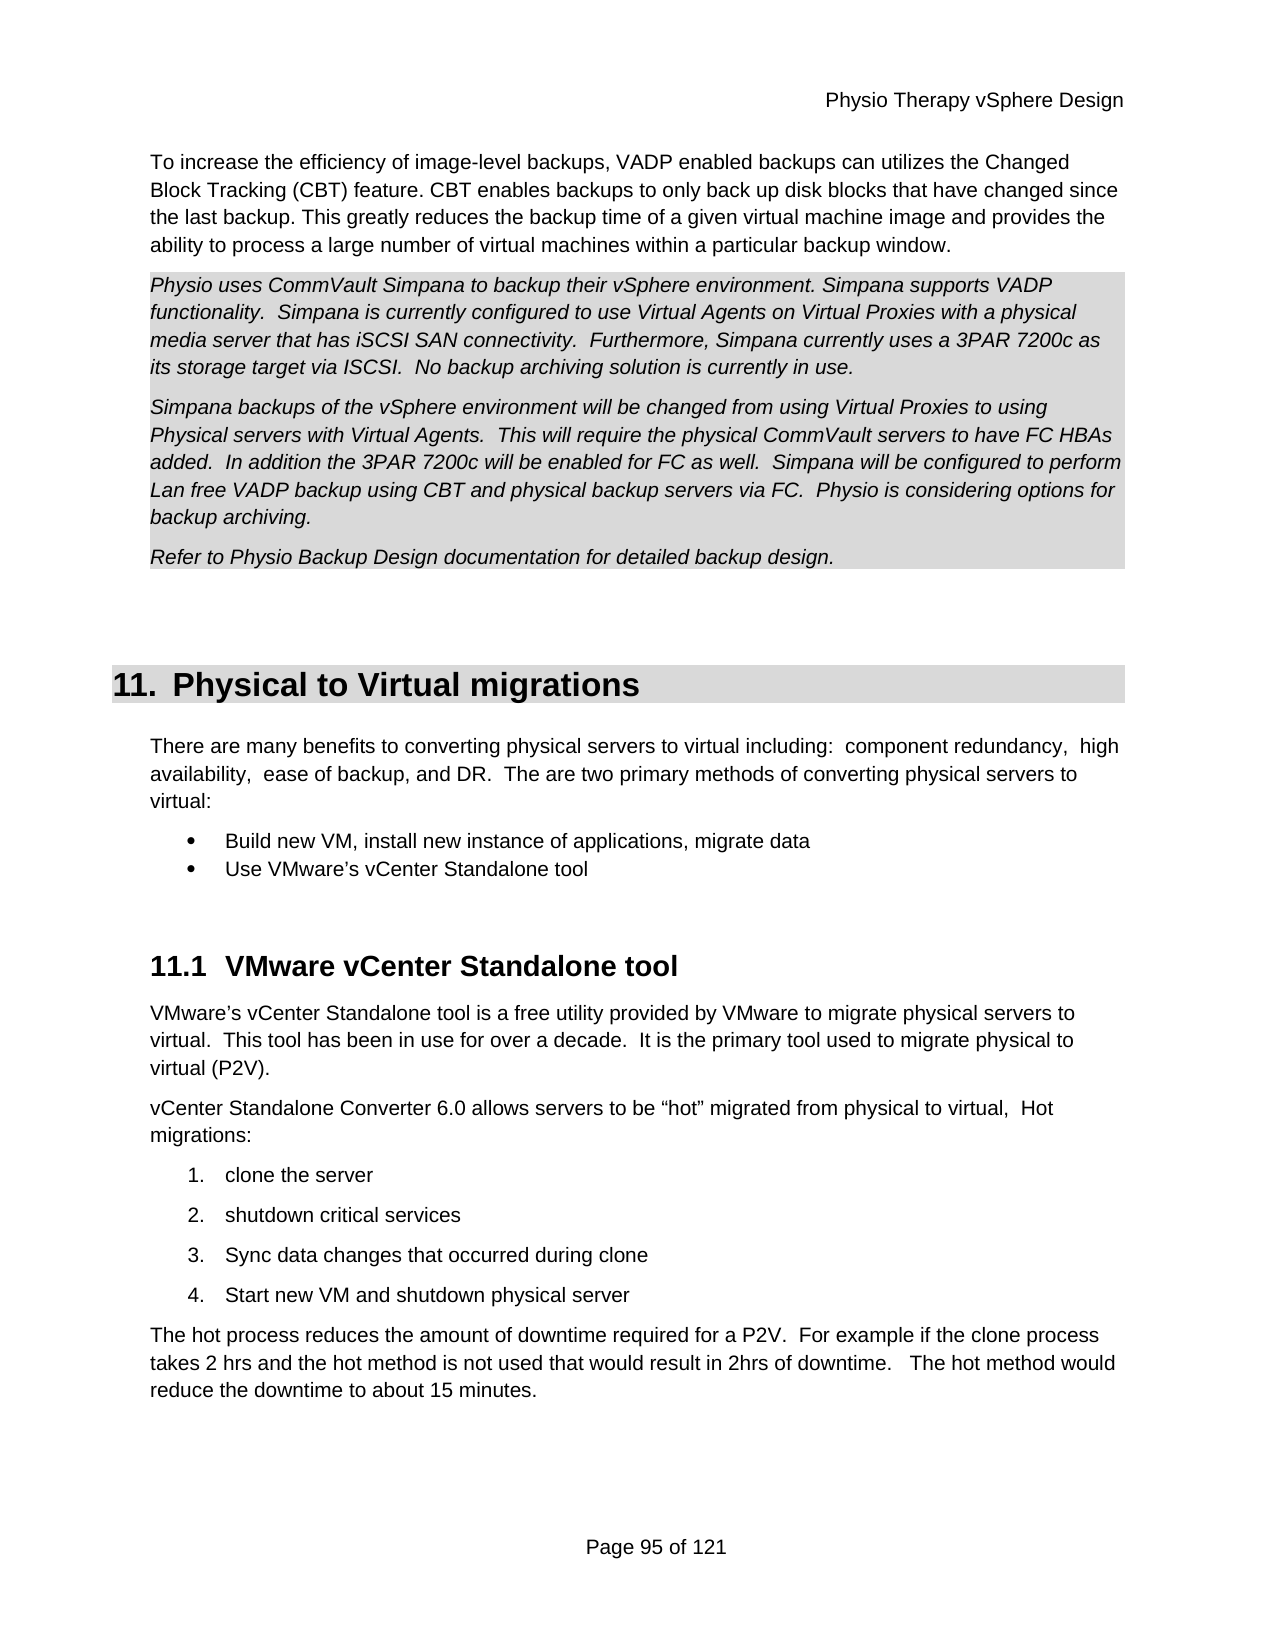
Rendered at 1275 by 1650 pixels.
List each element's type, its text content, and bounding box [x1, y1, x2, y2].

text To increase the efficiency of image-level backups, VADP enabled backups can utilizes the Changed Block Tracking (CBT) feature. CBT enables backups to only back up disk blocks that have changed since the last backup. This greatly reduces the backup time of a given virtual machine image and provides the ability to process a large number of virtual machines within a particular backup window. [150, 150, 1125, 256]
subtitle Physical to Virtual migrations [112, 665, 1125, 703]
subtitle VMware vCenter Standalone tool [150, 949, 1125, 983]
text Simpana backups of the vSphere environment will be changed from using Virtual Proxies to using Physical servers with Virtual Agents. This will require the physical CommVault servers to have FC HBAs added. In addition the 3PAR 7200c will be enabled for FC as well. Simpana will be configured to perform Lan free VADP backup using CBT and physical backup servers via FC. Physio is considering options for backup archiving. [150, 395, 1125, 529]
text Refer to Physio Backup Design documentation for detailed backup design. [150, 545, 1125, 569]
text Physio uses CommVault Simpana to backup their vSphere environment. Simpana supports VADP functionality. Simpana is currently configured to use Virtual Agents on Virtual Proxies with a physical media server that has iSCSI SAN connectivity. Furthermore, Simpana currently uses a 3PAR 7200c as its storage target via ISCSI. No backup archiving solution is currently in use. [150, 272, 1125, 379]
text There are many benefits to converting physical servers to virtual including: component redundancy, high availability, ease of backup, and DR. The are two primary methods of converting physical servers to virtual: [150, 734, 1125, 813]
list Build new VM, install new instance of applications, migrate data [187, 829, 1125, 853]
list Start new VM and shutdown physical server [187, 1283, 1125, 1307]
text VMware’s vCenter Standalone tool is a free utility provided by VMware to migrate physical servers to virtual. This tool has been in use for over a decade. It is the primary tool used to migrate physical to virtual (P2V). [150, 1000, 1125, 1079]
list clone the server [187, 1163, 1125, 1187]
list Use VMware’s vCenter Standalone tool [187, 857, 1125, 881]
list Sync data changes that occurred during clone [187, 1243, 1125, 1267]
text vCenter Standalone Converter 6.0 allows servers to be “hot” migrated from physical to virtual, Hot migrations: [150, 1095, 1125, 1147]
list shutdown critical services [187, 1203, 1125, 1227]
text The hot process reduces the amount of downtime required for a P2V. For example if the clone process takes 2 hrs and the hot method is not used that would result in 2hrs of downtime. The hot method would reduce the downtime to about 15 minutes. [150, 1323, 1125, 1402]
